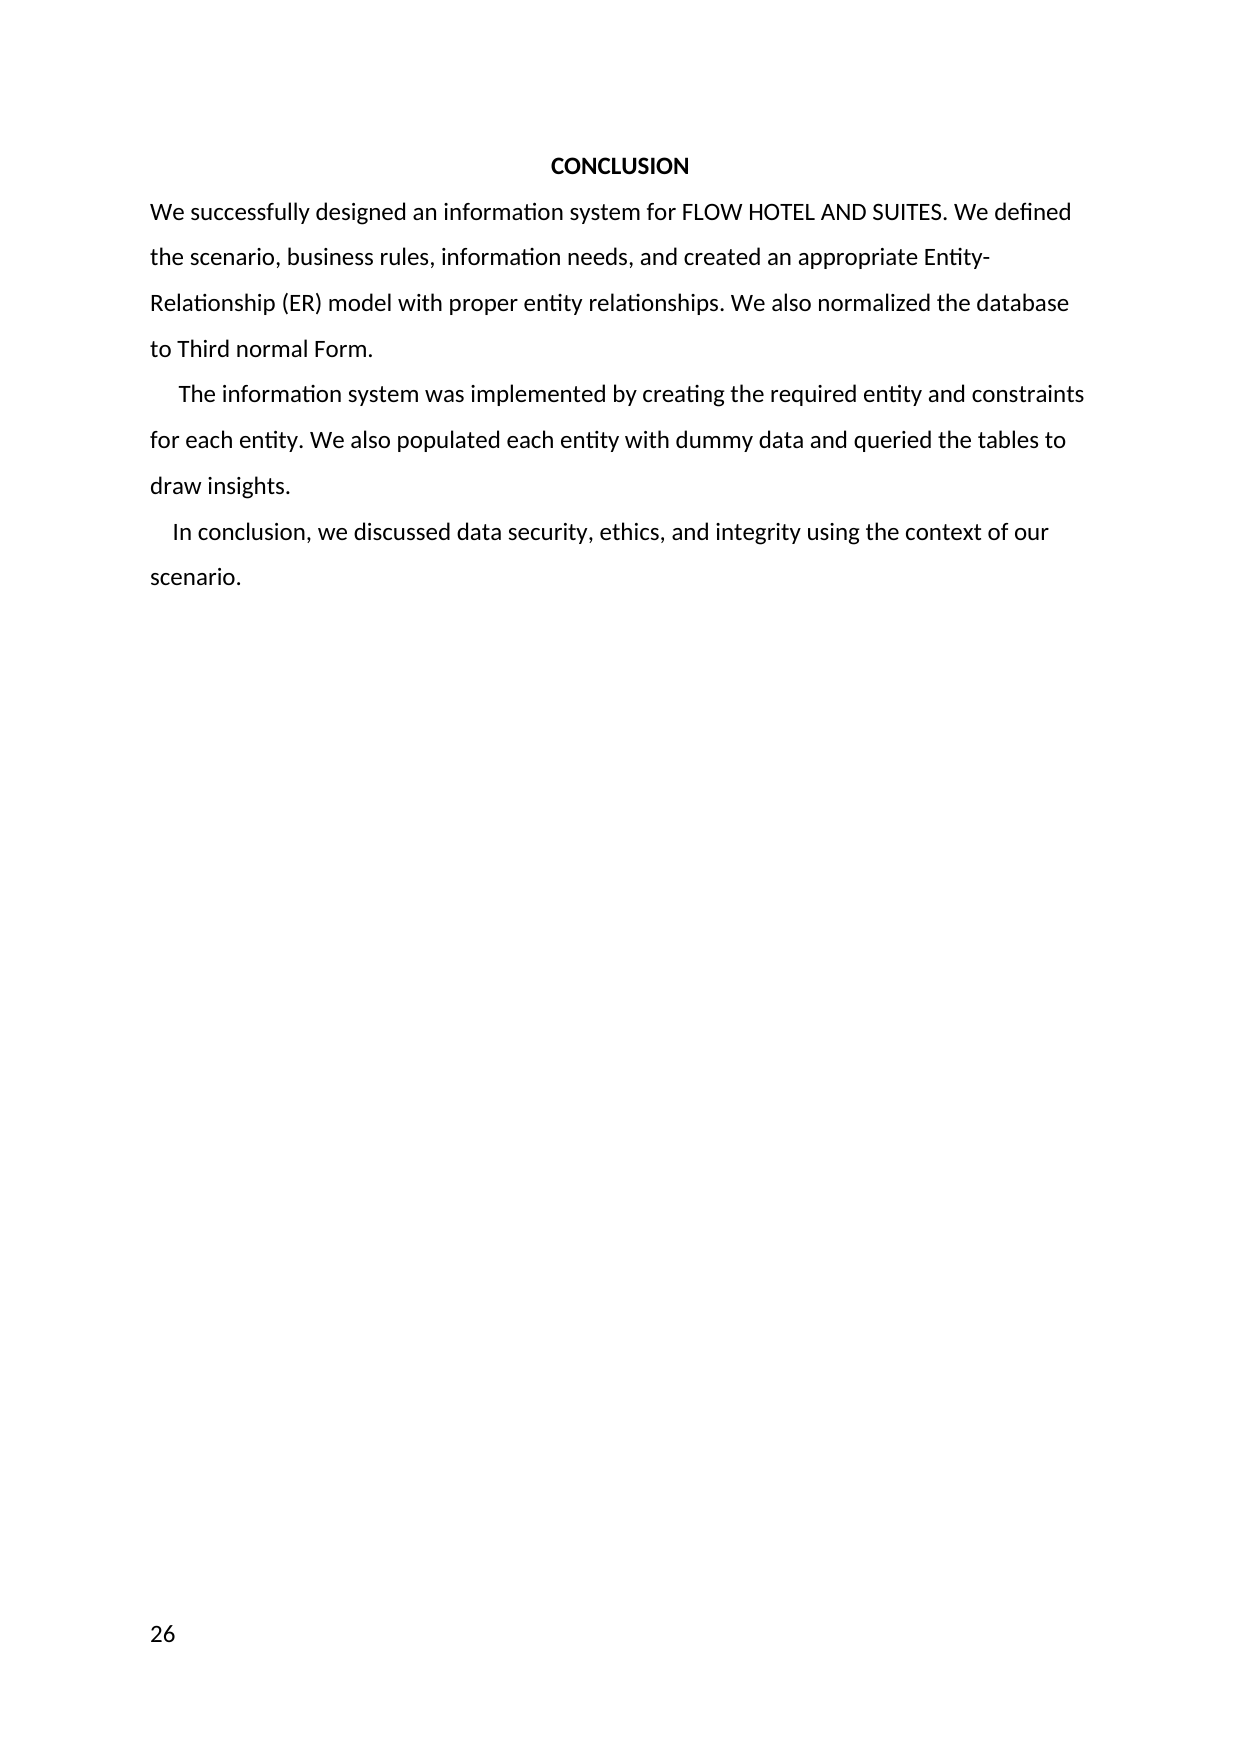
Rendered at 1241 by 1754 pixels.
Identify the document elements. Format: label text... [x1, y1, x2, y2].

text CONCLUSION [150, 150, 1090, 181]
text The information system was implemented by creating the required entity and constraints for each entity. We also populated each entity with dummy data and queried the tables to draw insights. [150, 379, 1090, 501]
text We successfully designed an information system for FLOW HOTEL AND SUITES. We defined the scenario, business rules, information needs, and created an appropriate Entity-Relationship (ER) model with proper entity relationships. We also normalized the database to Third normal Form. [150, 196, 1090, 363]
text In conclusion, we discussed data security, ethics, and integrity using the context of our scenario. [150, 516, 1090, 592]
